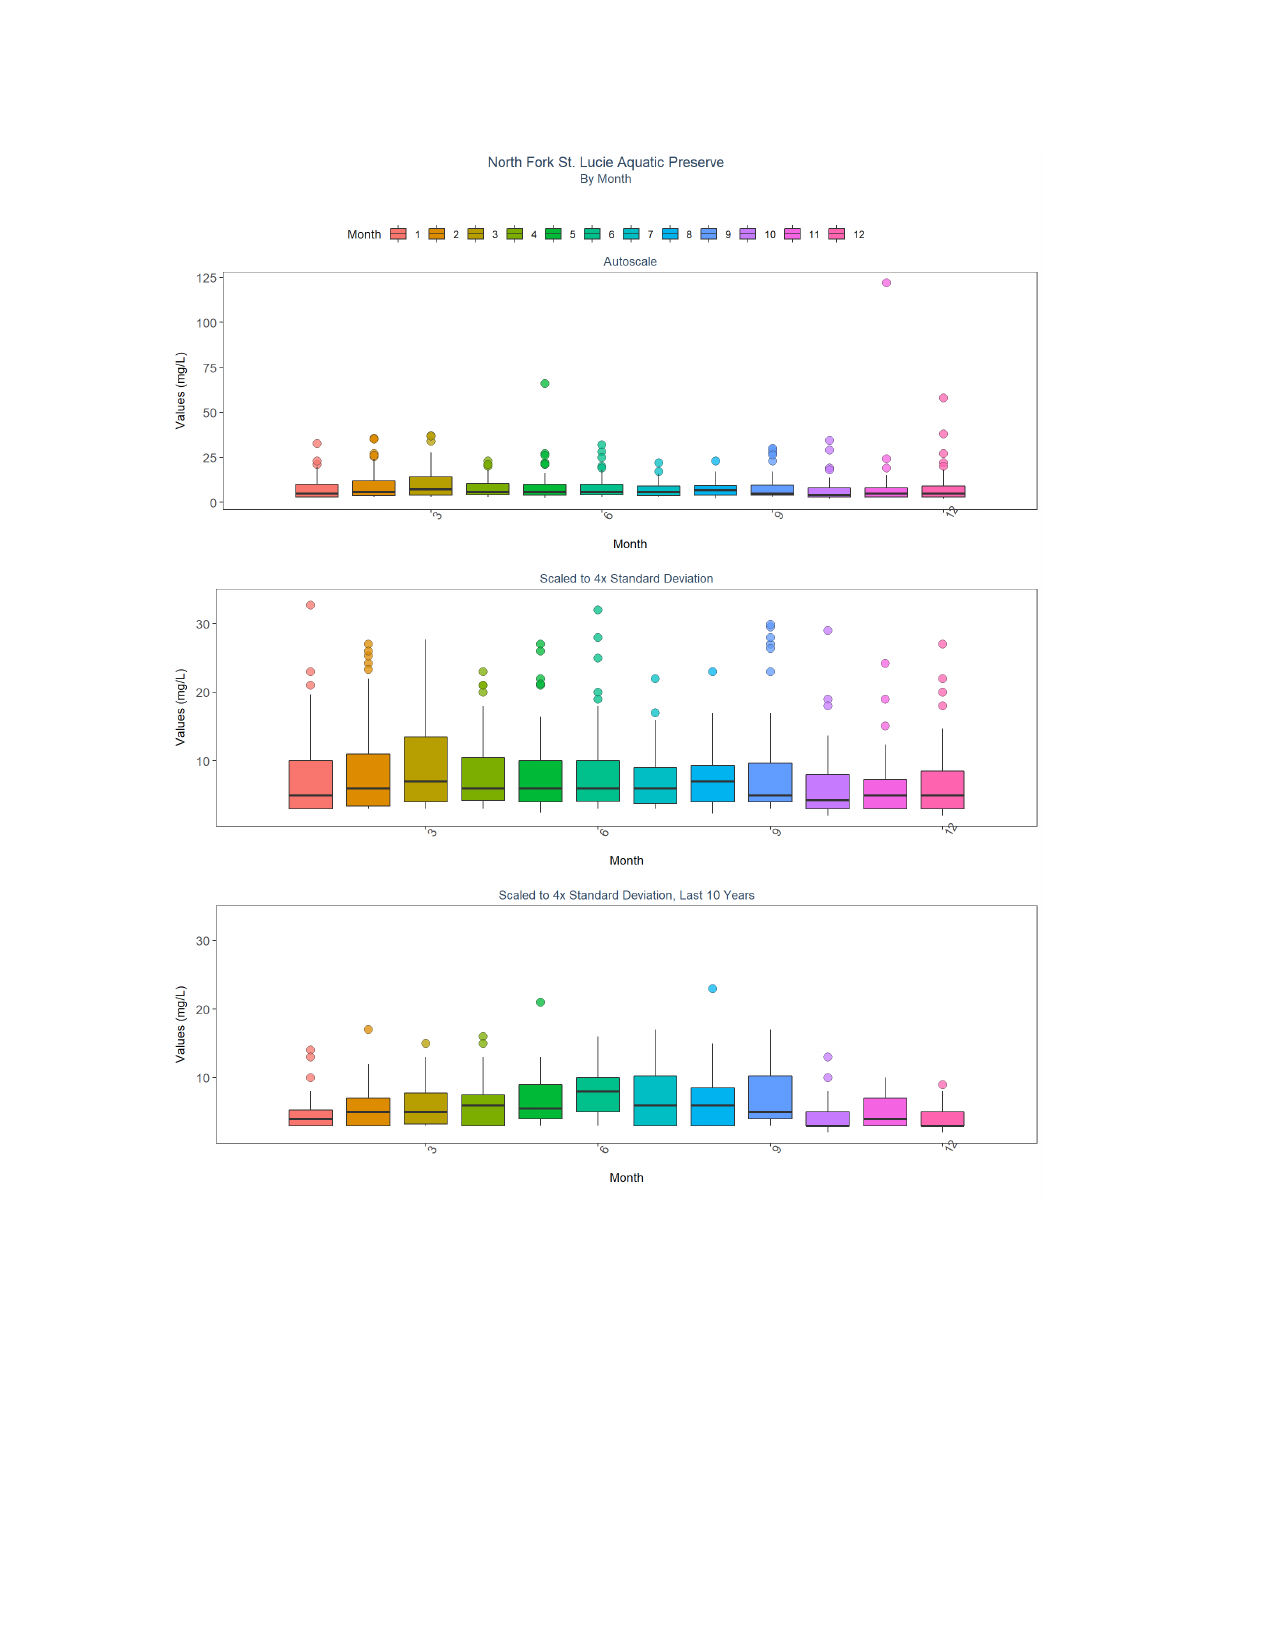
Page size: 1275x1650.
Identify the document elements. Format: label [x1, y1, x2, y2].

picture [168, 150, 1044, 1200]
